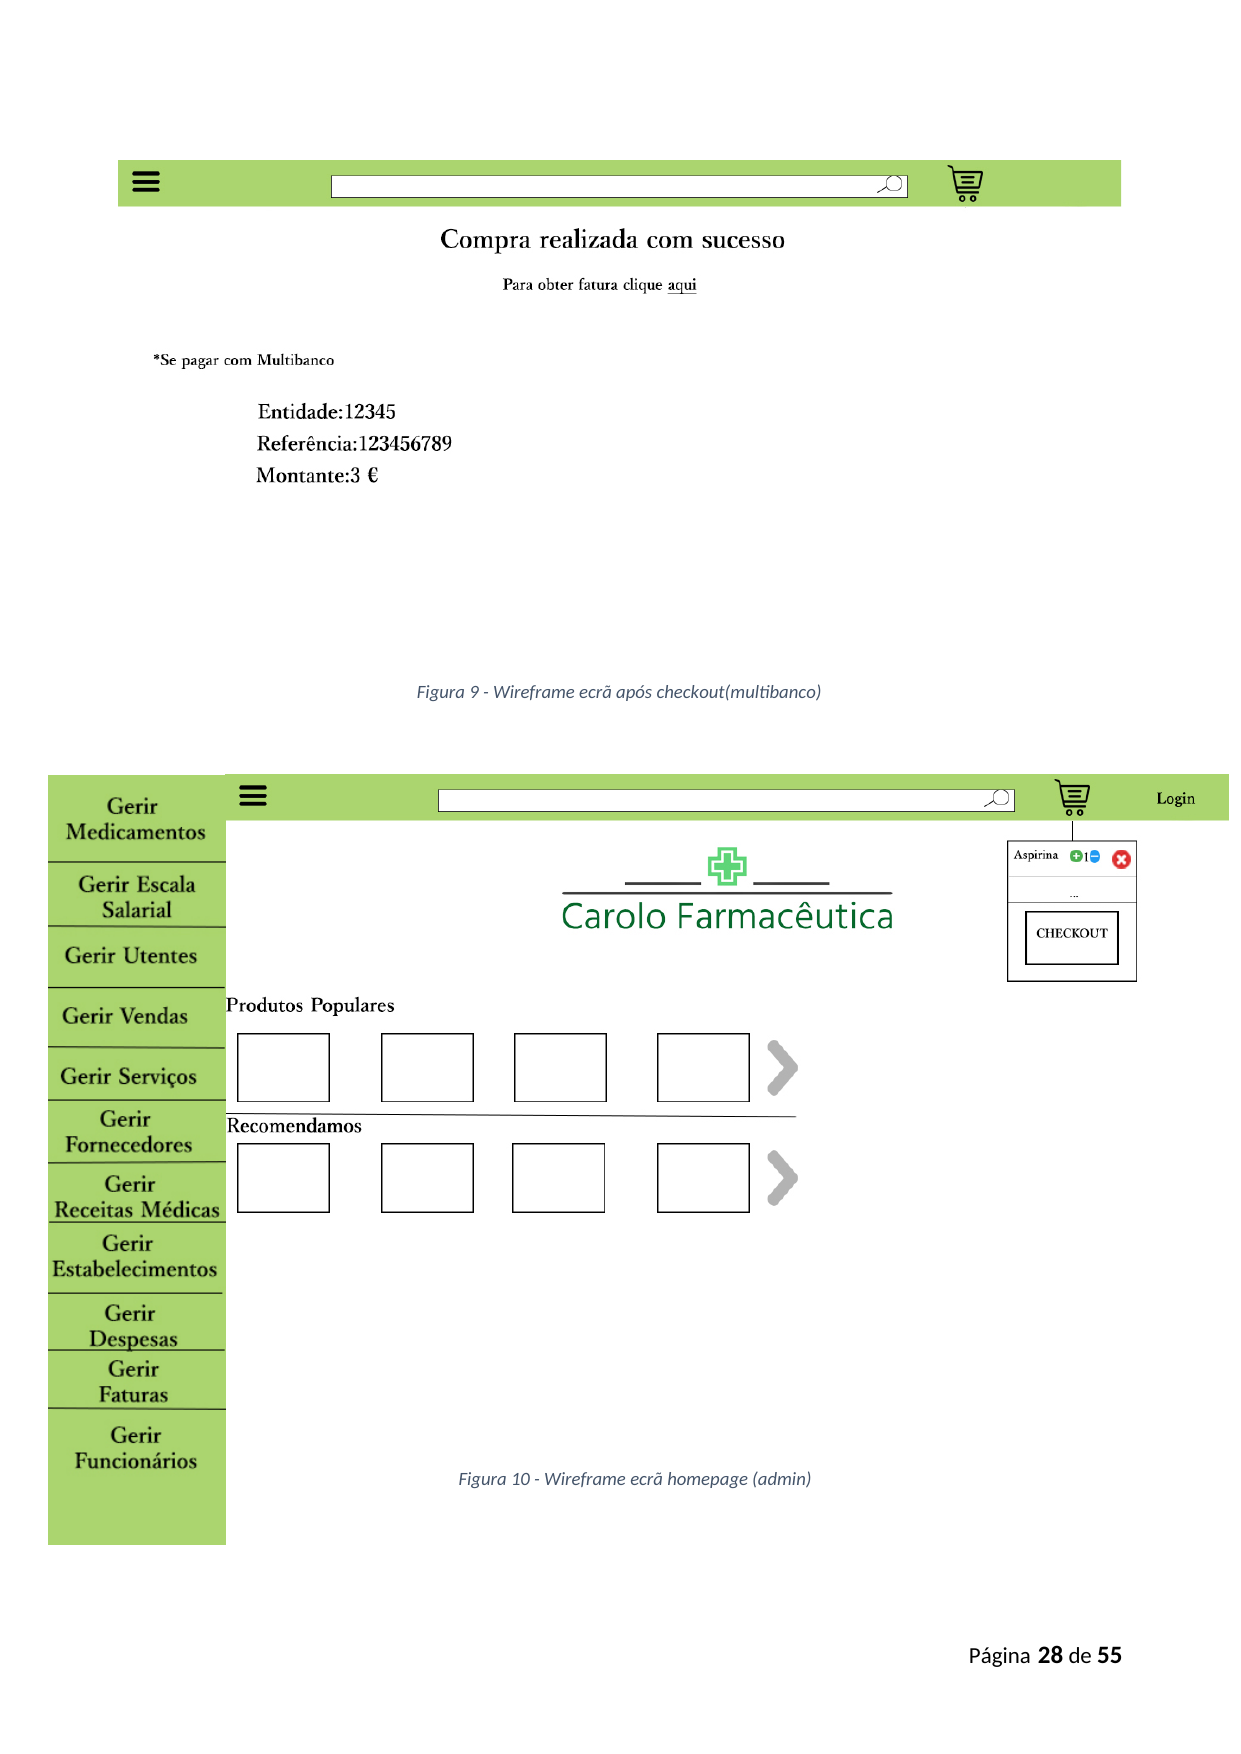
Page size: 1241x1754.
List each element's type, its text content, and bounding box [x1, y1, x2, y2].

text Figura 9 - Wireframe ecrã após checkout(multibanco) [118, 681, 1122, 703]
picture [48, 774, 1229, 1545]
picture [118, 160, 1122, 662]
